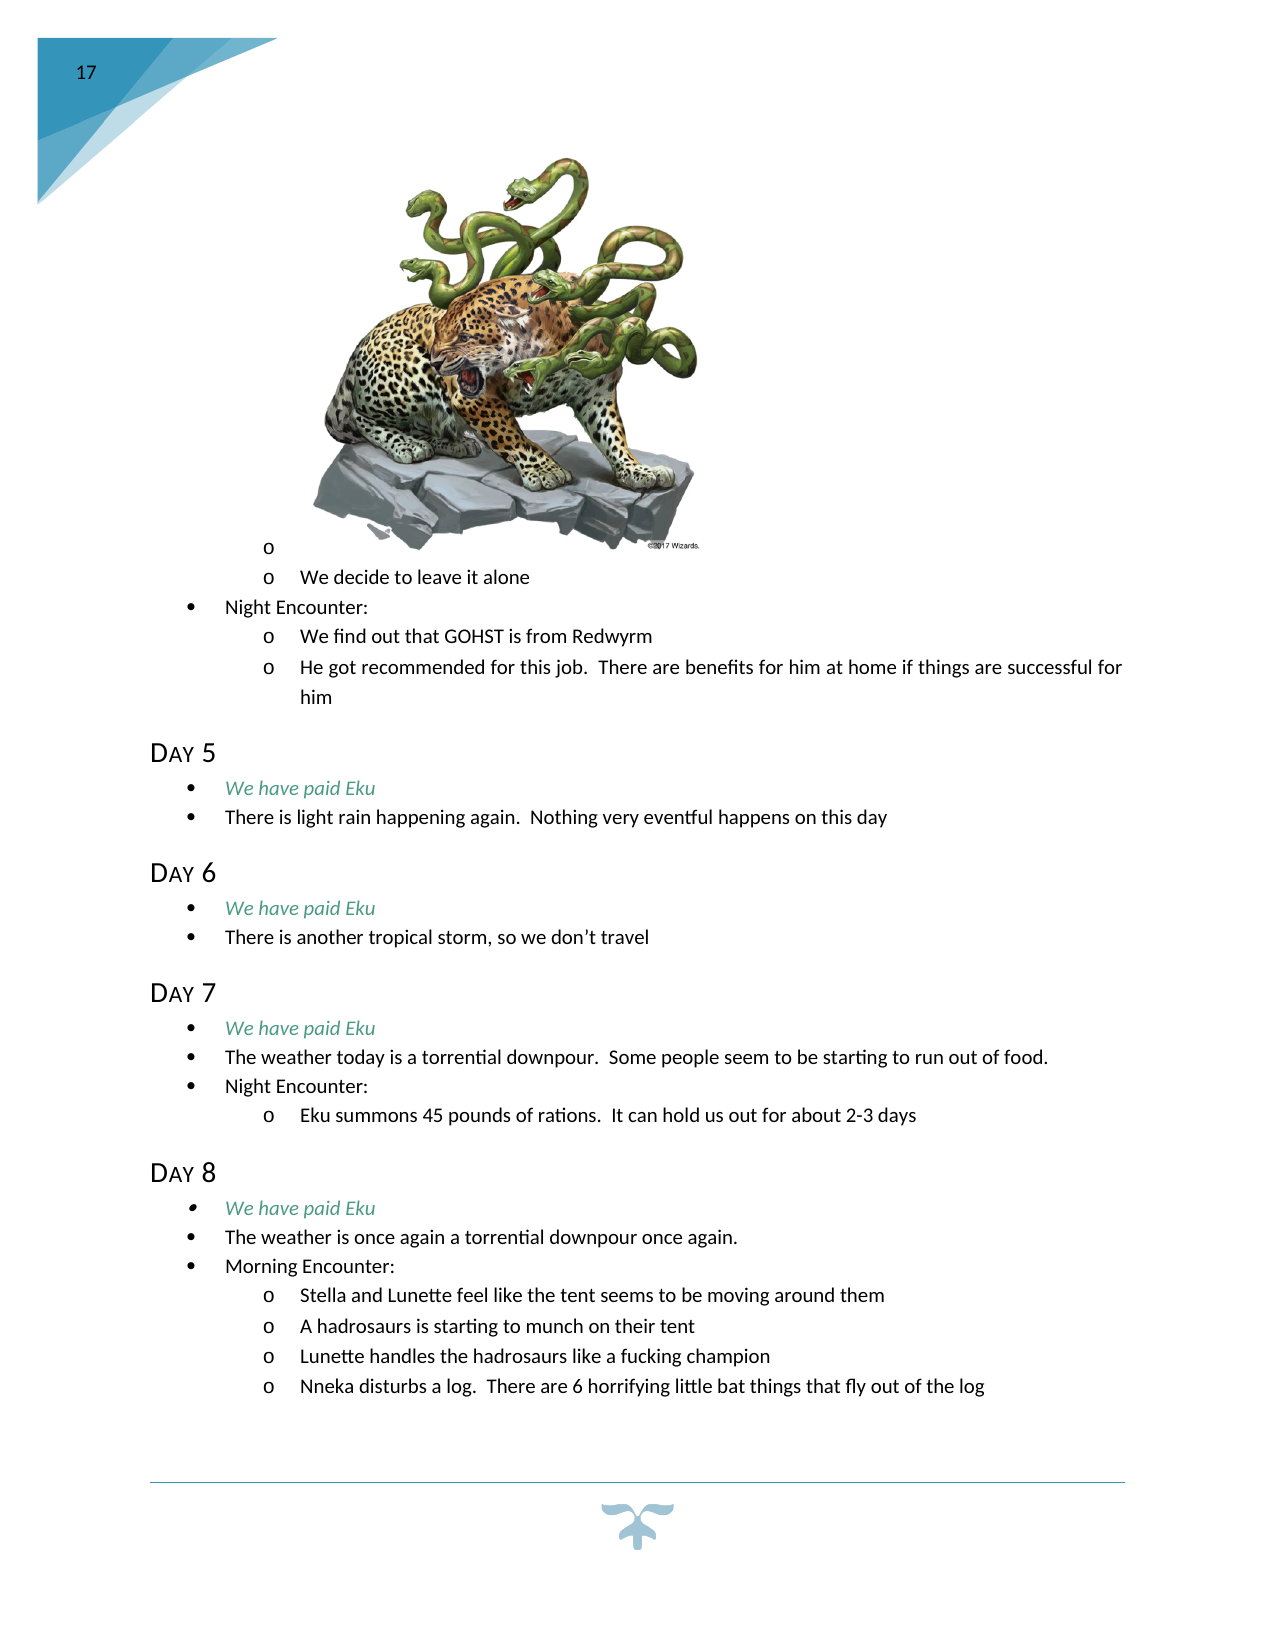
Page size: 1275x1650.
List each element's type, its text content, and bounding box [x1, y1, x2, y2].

subtitle Day 7 [150, 974, 1125, 1010]
list We have paid Eku [187, 1015, 1125, 1041]
list Eku summons 45 pounds of rations. It can hold us out for about 2-3 days [262, 1103, 1125, 1129]
list Night Encounter: [187, 1073, 1125, 1099]
picture [37, 37, 279, 206]
subtitle Day 6 [150, 854, 1125, 890]
list There is light rain happening again. Nothing very eventful happens on this day [187, 804, 1125, 829]
list Nneka disturbs a log. There are 6 horrifying little bat things that fly out of the log [262, 1374, 1125, 1400]
list We find out that GOHST is from Redwyrm [262, 623, 1125, 650]
list Night Encounter: [187, 594, 1125, 620]
list He got recommended for this job. There are benefits for him at home if things are successful for him [262, 654, 1125, 709]
list There is another tropical storm, so we don’t travel [187, 924, 1125, 950]
list We decide to leave it alone [262, 564, 1125, 590]
list We have paid Eku [187, 1195, 1125, 1220]
list We have paid Eku [187, 895, 1125, 921]
list The weather is once again a torrential downpour once again. [187, 1224, 1125, 1249]
subtitle Day 5 [150, 734, 1125, 770]
list Lunette handles the hadrosaurs like a fucking champion [262, 1343, 1125, 1370]
list A hadrosaurs is starting to munch on their tent [262, 1313, 1125, 1339]
list Morning Encounter: [187, 1253, 1125, 1279]
list We have paid Eku [187, 775, 1125, 800]
picture [300, 150, 709, 554]
list The weather today is a torrential downpour. Some people seem to be starting to run out of food. [187, 1044, 1125, 1070]
list Stella and Lunette feel like the tent seems to be moving around them [262, 1282, 1125, 1309]
subtitle Day 8 [150, 1154, 1125, 1189]
